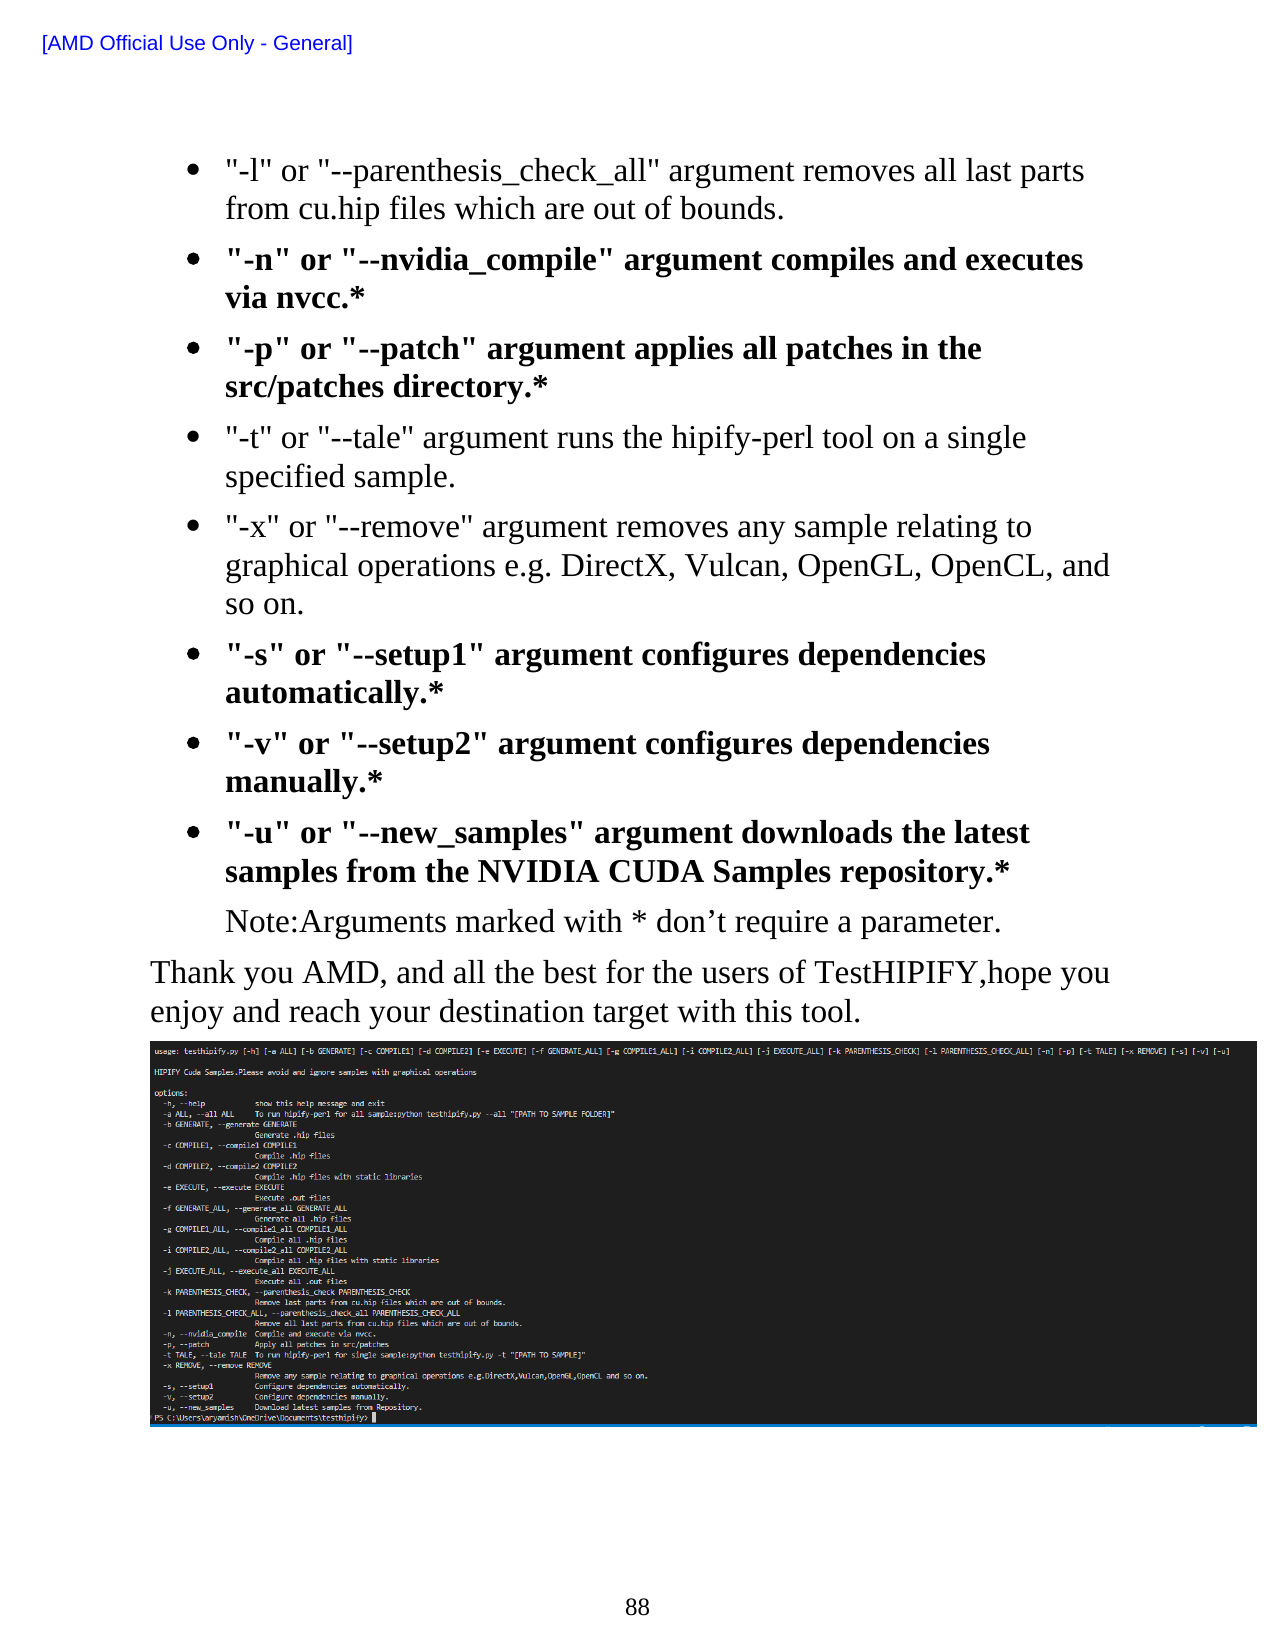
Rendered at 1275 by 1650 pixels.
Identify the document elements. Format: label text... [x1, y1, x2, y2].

picture [150, 1041, 1257, 1427]
list "-u" or "--new_samples" argument downloads the latest samples from the NVIDIA CUDA Samples repository.* [187, 812, 1125, 889]
list "-v" or "--setup2" argument configures dependencies manually.* [187, 723, 1125, 800]
list "-t" or "--tale" argument runs the hipify-perl tool on a single specified sample. [187, 417, 1125, 494]
list "-p" or "--patch" argument applies all patches in the src/patches directory.* [187, 328, 1125, 405]
text Note:Arguments marked with * don’t require a parameter. [225, 902, 1125, 940]
list "-s" or "--setup1" argument configures dependencies automatically.* [187, 634, 1125, 711]
list "-n" or "--nvidia_compile" argument compiles and executes via nvcc.* [187, 239, 1125, 316]
text Thank you AMD, and all the best for the users of TestHIPIFY,hope you enjoy and reach your destination target with this tool. [150, 952, 1125, 1029]
list "-x" or "--remove" argument removes any sample relating to graphical operations e.g. DirectX, Vulcan, OpenGL, OpenCL, and so on. [187, 507, 1125, 622]
list "-l" or "--parenthesis_check_all" argument removes all last parts from cu.hip files which are out of bounds. [187, 150, 1125, 227]
